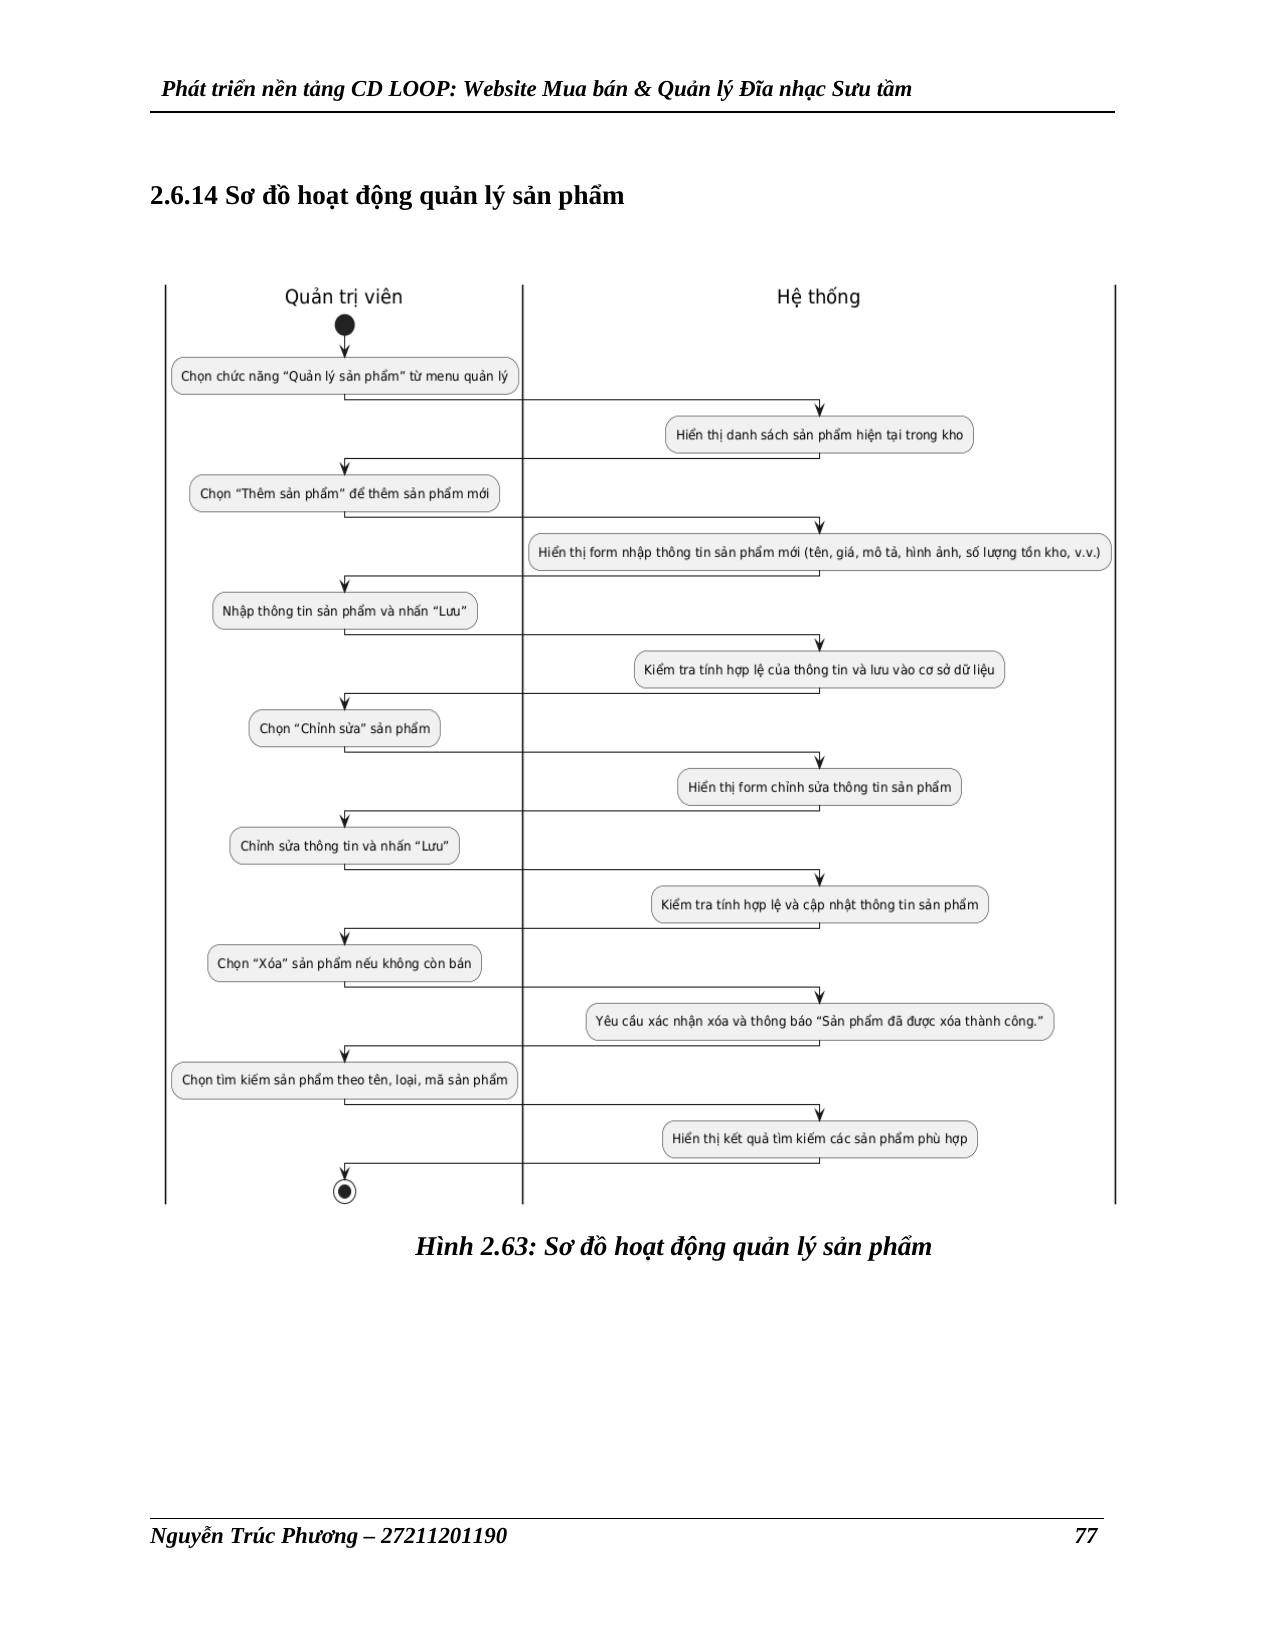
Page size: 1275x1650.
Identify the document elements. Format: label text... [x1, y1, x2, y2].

text Hình 2.63: Sơ đồ hoạt động quản lý sản phẩm [150, 1230, 1125, 1261]
picture [150, 272, 1134, 1215]
subtitle 2.6.14 Sơ đồ hoạt động quản lý sản phẩm [150, 179, 1125, 210]
